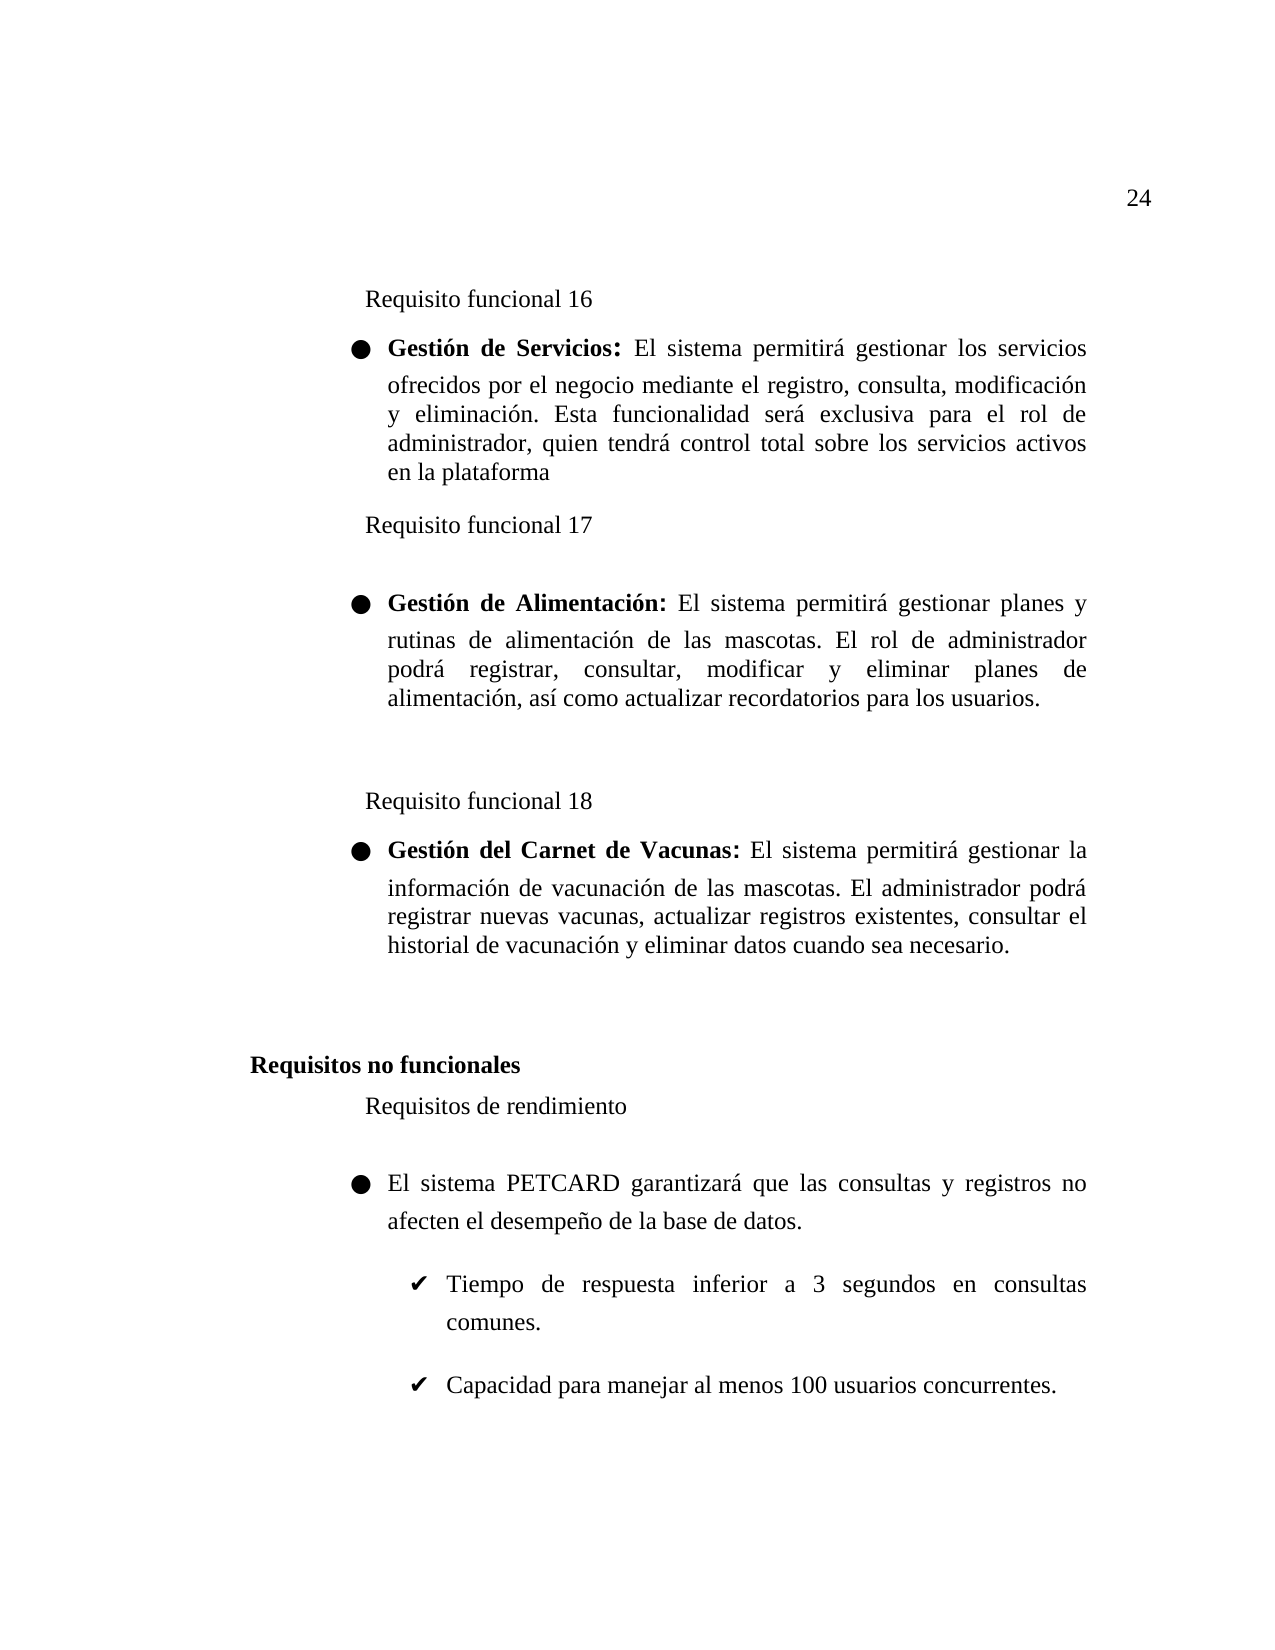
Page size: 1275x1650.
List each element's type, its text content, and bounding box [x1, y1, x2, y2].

list Capacidad para manejar al menos 100 usuarios concurrentes. [409, 1356, 1087, 1408]
list El sistema PETCARD garantizará que las consultas y registros no afecten el desempeño de la base de datos. [350, 1155, 1087, 1235]
subtitle Requisitos de rendimiento [365, 1091, 1087, 1120]
subtitle Requisito funcional 17 [365, 511, 1087, 539]
list Gestión de Servicios: El sistema permitirá gestionar los servicios ofrecidos por el negocio mediante el registro, consulta, modificación y eliminación. Esta funcionalidad será exclusiva para el rol de administrador, quien tendrá control total sobre los servicios activos en la plataforma [350, 319, 1087, 486]
subtitle Requisitos no funcionales [250, 1050, 1087, 1078]
subtitle Requisito funcional 18 [365, 786, 1087, 815]
list Gestión del Carnet de Vacunas: El sistema permitirá gestionar la información de vacunación de las mascotas. El administrador podrá registrar nuevas vacunas, actualizar registros existentes, consultar el historial de vacunación y eliminar datos cuando sea necesario. [350, 821, 1087, 959]
list Tiempo de respuesta inferior a 3 segundos en consultas comunes. [409, 1256, 1087, 1336]
list Gestión de Alimentación: El sistema permitirá gestionar planes y rutinas de alimentación de las mascotas. El rol de administrador podrá registrar, consultar, modificar y eliminar planes de alimentación, así como actualizar recordatorios para los usuarios. [350, 574, 1087, 712]
subtitle Requisito funcional 16 [365, 284, 1087, 313]
